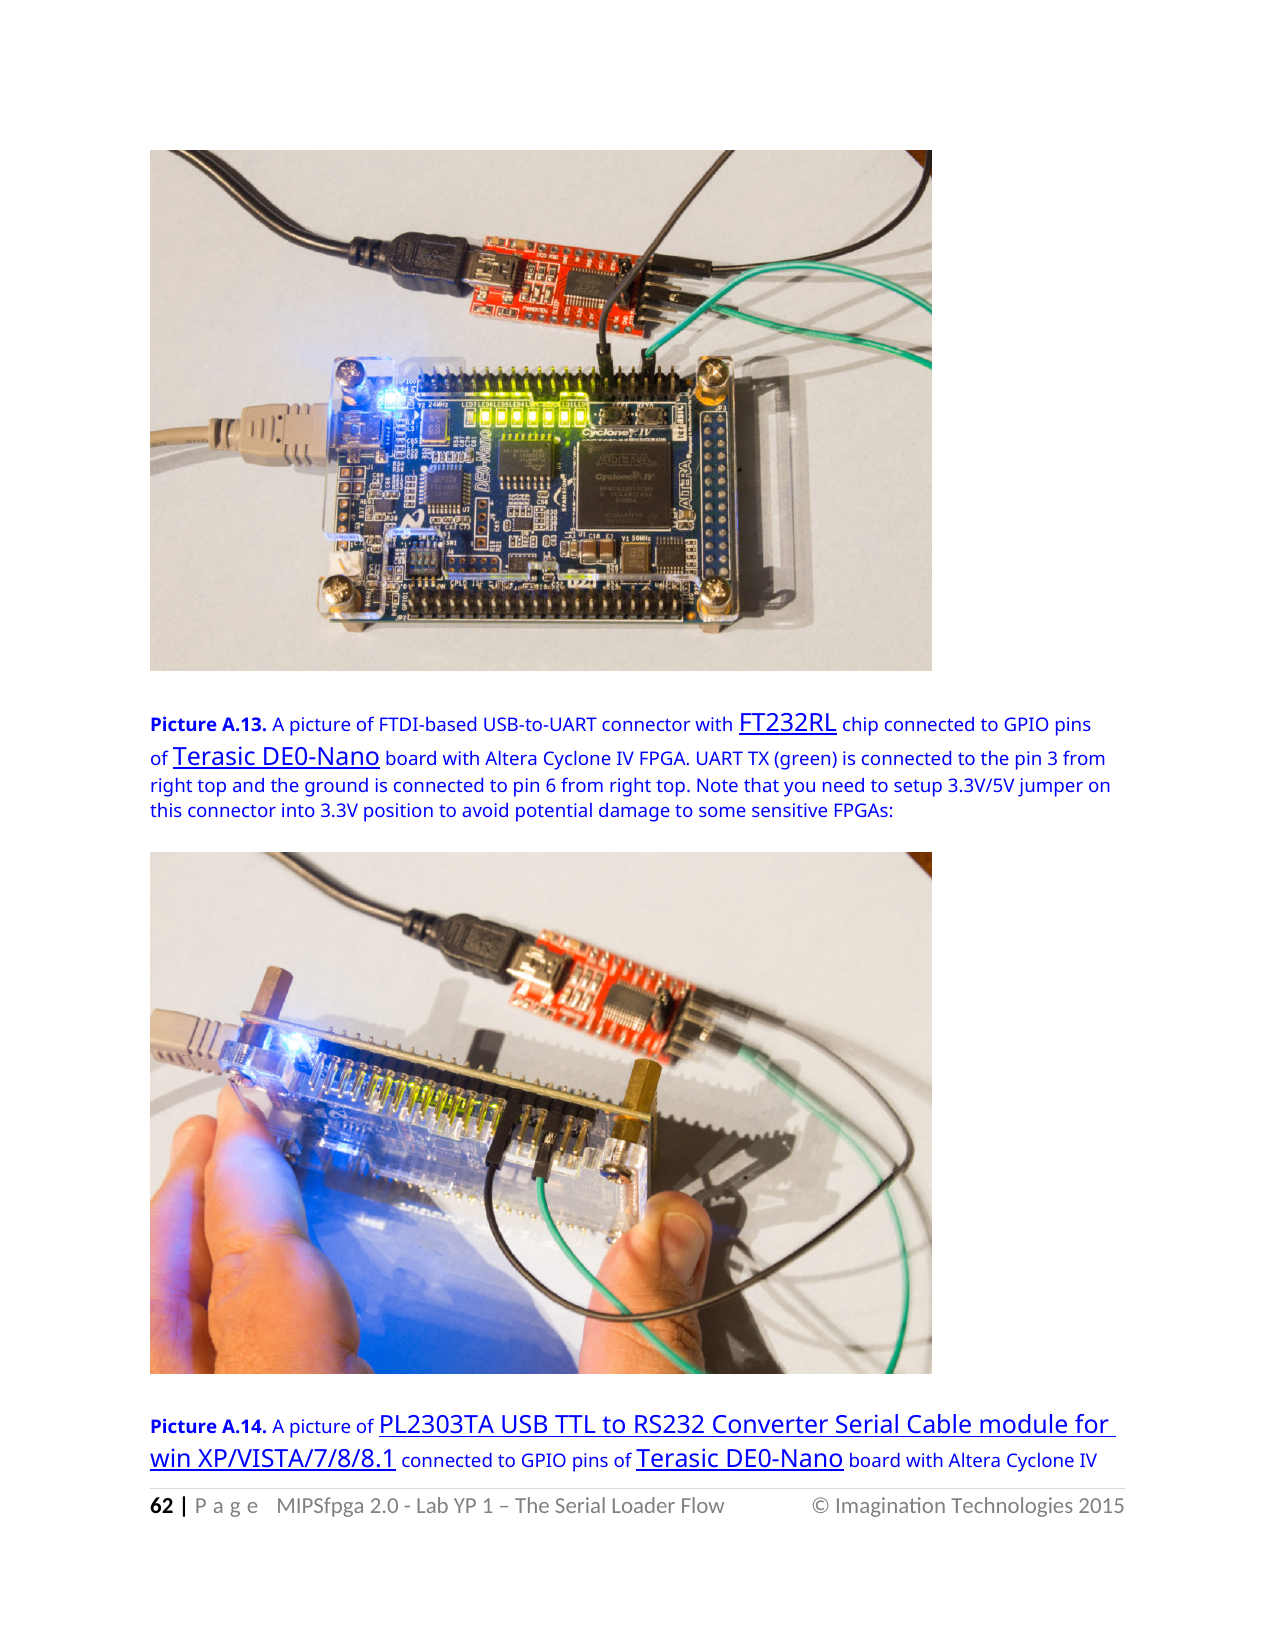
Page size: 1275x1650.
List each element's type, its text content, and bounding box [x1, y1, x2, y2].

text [150, 1407, 1125, 1475]
text Picture A.13. A picture of FTDI-based USB-to-UART connector with FT232RL chip connected to GPIO pins of Terasic DE0-Nano board with Altera Cyclone IV FPGA. UART TX (green) is connected to the pin 3 from right top and the ground is connected to pin 6 from right top. Note that you need to setup 3.3V/5V jumper on this connector into 3.3V position to avoid potential damage to some sensitive FPGAs: [150, 704, 1125, 823]
picture [150, 150, 932, 671]
picture [150, 852, 932, 1374]
